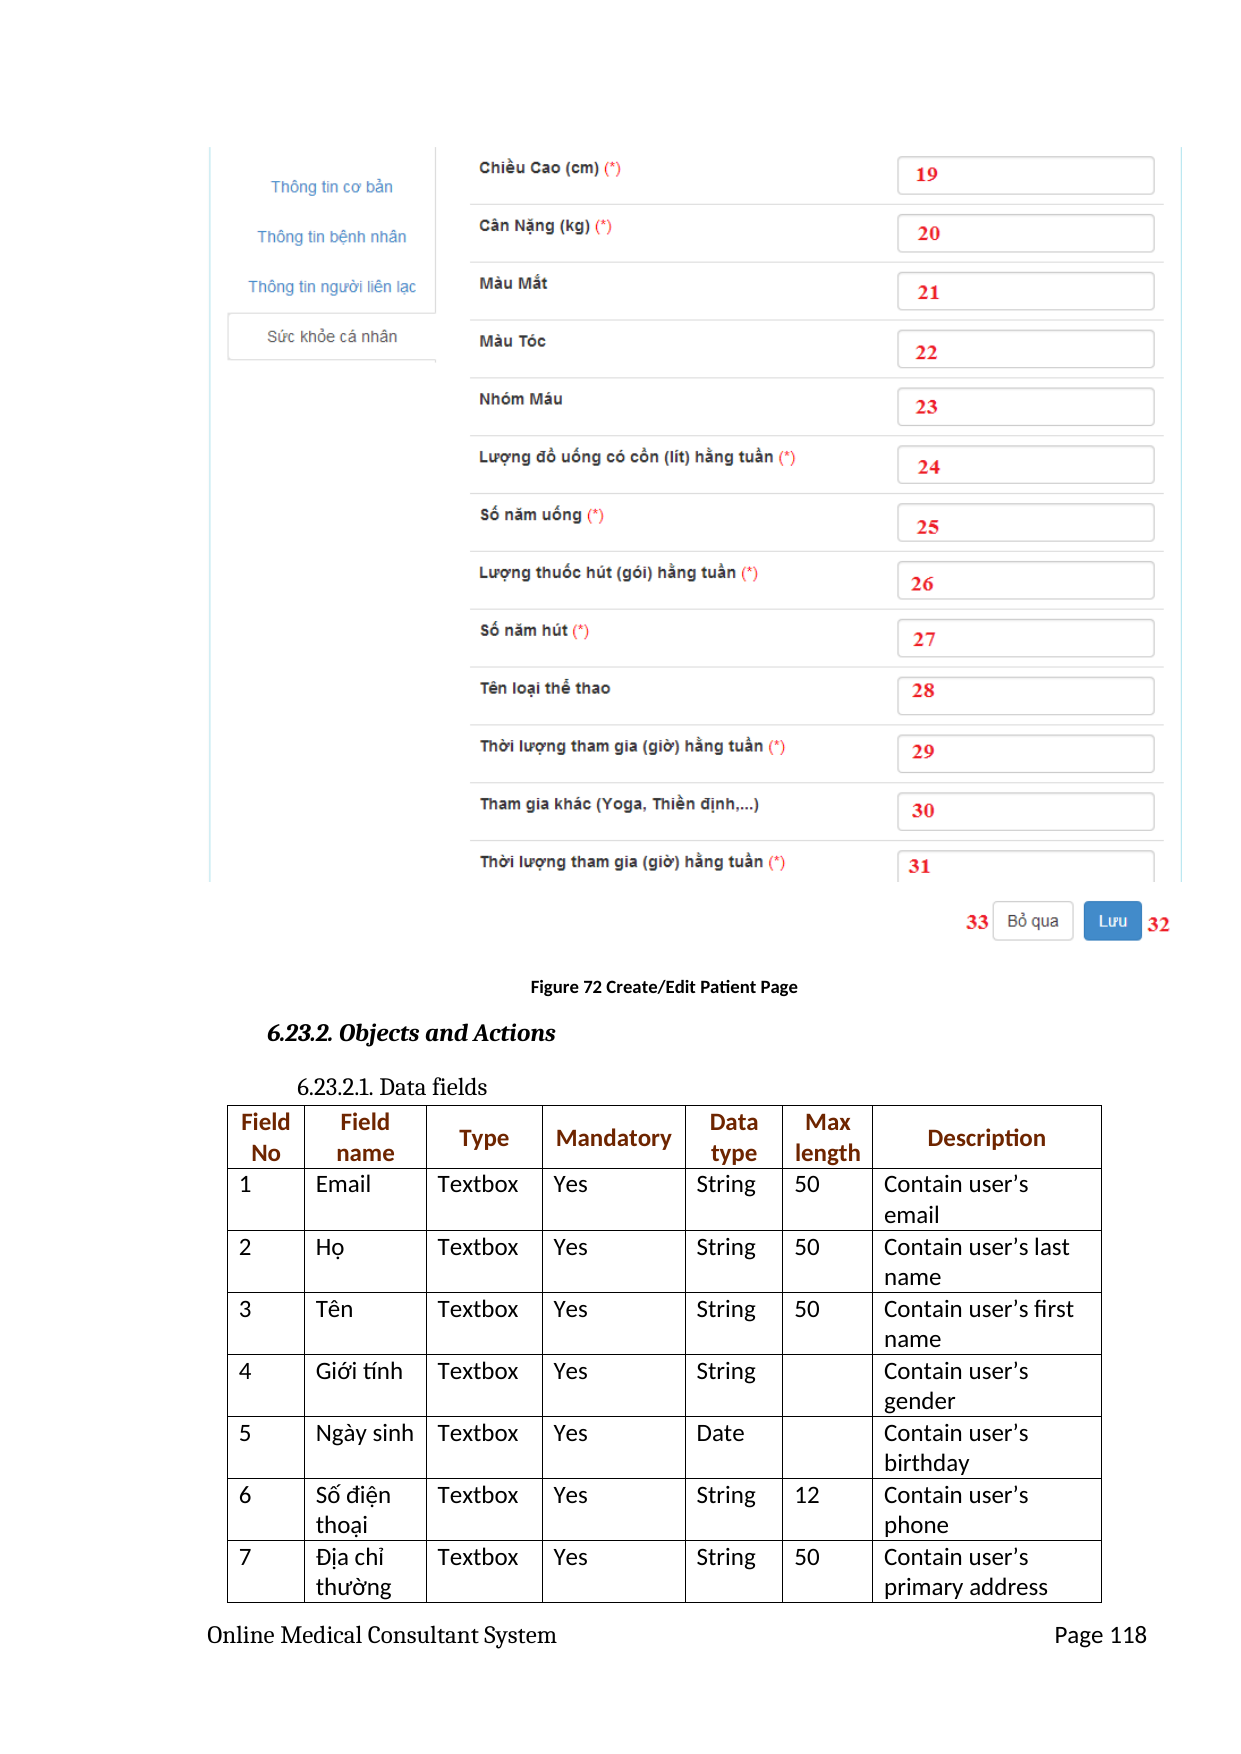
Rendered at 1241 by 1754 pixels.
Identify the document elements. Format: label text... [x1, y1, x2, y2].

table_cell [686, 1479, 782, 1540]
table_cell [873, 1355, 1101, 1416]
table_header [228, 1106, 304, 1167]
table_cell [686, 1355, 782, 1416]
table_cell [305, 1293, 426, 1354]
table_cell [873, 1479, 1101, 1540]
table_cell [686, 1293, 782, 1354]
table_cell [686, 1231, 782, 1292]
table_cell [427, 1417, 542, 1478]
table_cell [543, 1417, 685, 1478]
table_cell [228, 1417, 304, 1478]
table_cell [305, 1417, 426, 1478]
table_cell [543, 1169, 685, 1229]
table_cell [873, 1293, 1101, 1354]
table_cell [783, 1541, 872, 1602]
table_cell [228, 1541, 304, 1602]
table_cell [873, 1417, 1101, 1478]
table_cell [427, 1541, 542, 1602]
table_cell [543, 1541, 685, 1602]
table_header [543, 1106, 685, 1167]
subtitle Objects and Actions [267, 1018, 1122, 1047]
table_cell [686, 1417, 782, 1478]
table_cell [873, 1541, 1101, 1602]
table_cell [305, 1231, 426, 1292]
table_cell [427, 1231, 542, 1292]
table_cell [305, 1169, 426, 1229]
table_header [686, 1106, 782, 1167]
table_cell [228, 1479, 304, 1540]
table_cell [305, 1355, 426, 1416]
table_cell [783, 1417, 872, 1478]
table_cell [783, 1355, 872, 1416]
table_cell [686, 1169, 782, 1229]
picture [207, 886, 1182, 950]
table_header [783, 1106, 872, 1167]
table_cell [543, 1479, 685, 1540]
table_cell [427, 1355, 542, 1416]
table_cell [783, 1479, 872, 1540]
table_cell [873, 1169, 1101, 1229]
picture [207, 147, 1182, 882]
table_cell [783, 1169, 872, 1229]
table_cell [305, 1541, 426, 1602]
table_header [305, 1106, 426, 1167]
subtitle Data fields [282, 1072, 1122, 1101]
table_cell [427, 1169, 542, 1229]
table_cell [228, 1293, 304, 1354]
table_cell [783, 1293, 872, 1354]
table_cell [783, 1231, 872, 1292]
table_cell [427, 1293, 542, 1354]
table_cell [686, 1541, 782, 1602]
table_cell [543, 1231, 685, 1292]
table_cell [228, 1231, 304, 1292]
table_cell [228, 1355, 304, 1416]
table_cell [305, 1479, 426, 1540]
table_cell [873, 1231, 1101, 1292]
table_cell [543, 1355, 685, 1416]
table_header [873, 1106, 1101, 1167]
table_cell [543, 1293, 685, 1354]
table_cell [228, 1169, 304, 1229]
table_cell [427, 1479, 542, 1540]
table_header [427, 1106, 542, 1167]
